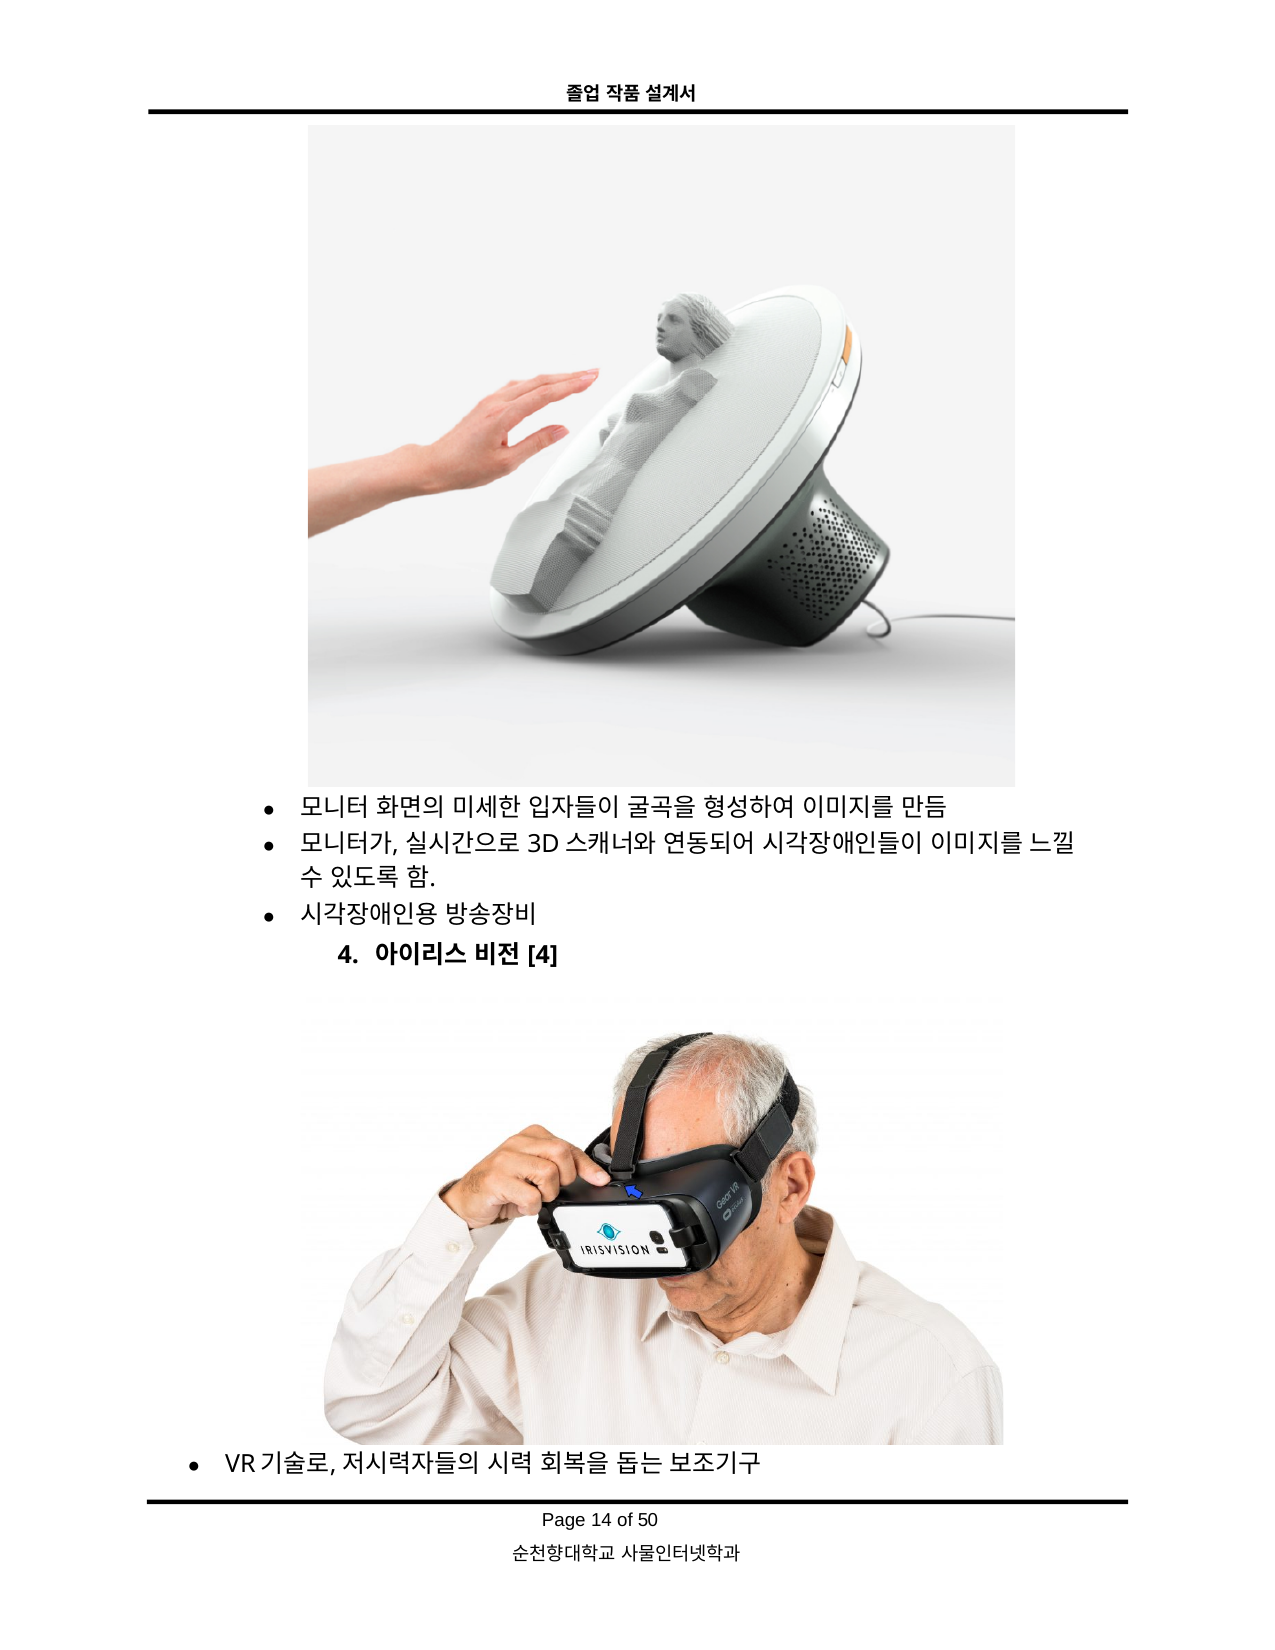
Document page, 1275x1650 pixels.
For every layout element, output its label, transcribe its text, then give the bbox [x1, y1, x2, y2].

picture [307, 125, 1016, 787]
list 시각장애인용 방송장비 [262, 896, 1085, 931]
list 모니터가, 실시간으로 3D스캐너와 연동되어 시각장애인들이 이미지를 느낄 수 있도록 함. [262, 825, 1085, 894]
list 모니터 화면의 미세한 입자들이 굴곡을 형성하여 이미지를 만듬 [262, 789, 1085, 823]
subtitle 아이리스 비전 [4] [337, 935, 1148, 971]
list VR기술로, 저시력자들의 시력 회복을 돕는 보조기구 [187, 1445, 1113, 1479]
picture [300, 975, 1004, 1445]
